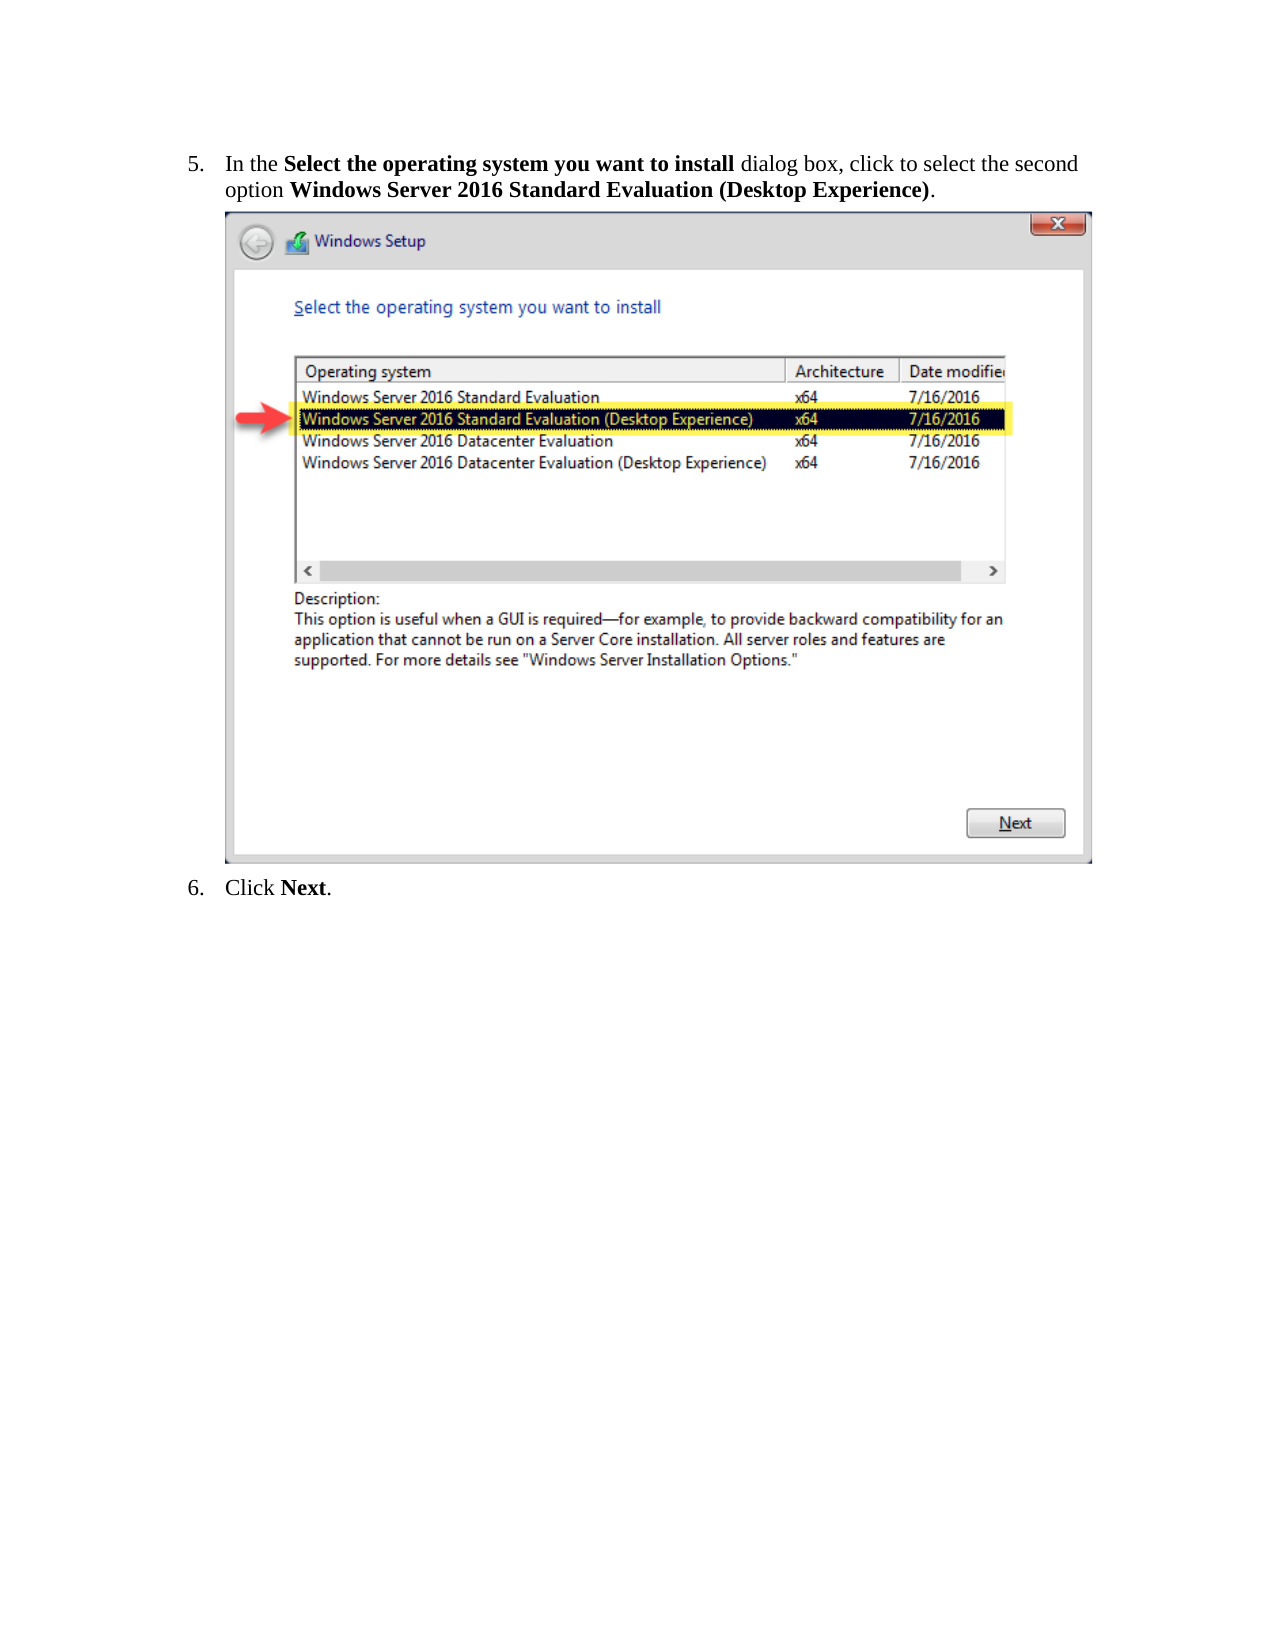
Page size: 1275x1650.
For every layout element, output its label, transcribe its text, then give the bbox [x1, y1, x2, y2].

picture [225, 202, 1093, 875]
list Click Next. [187, 874, 1125, 901]
